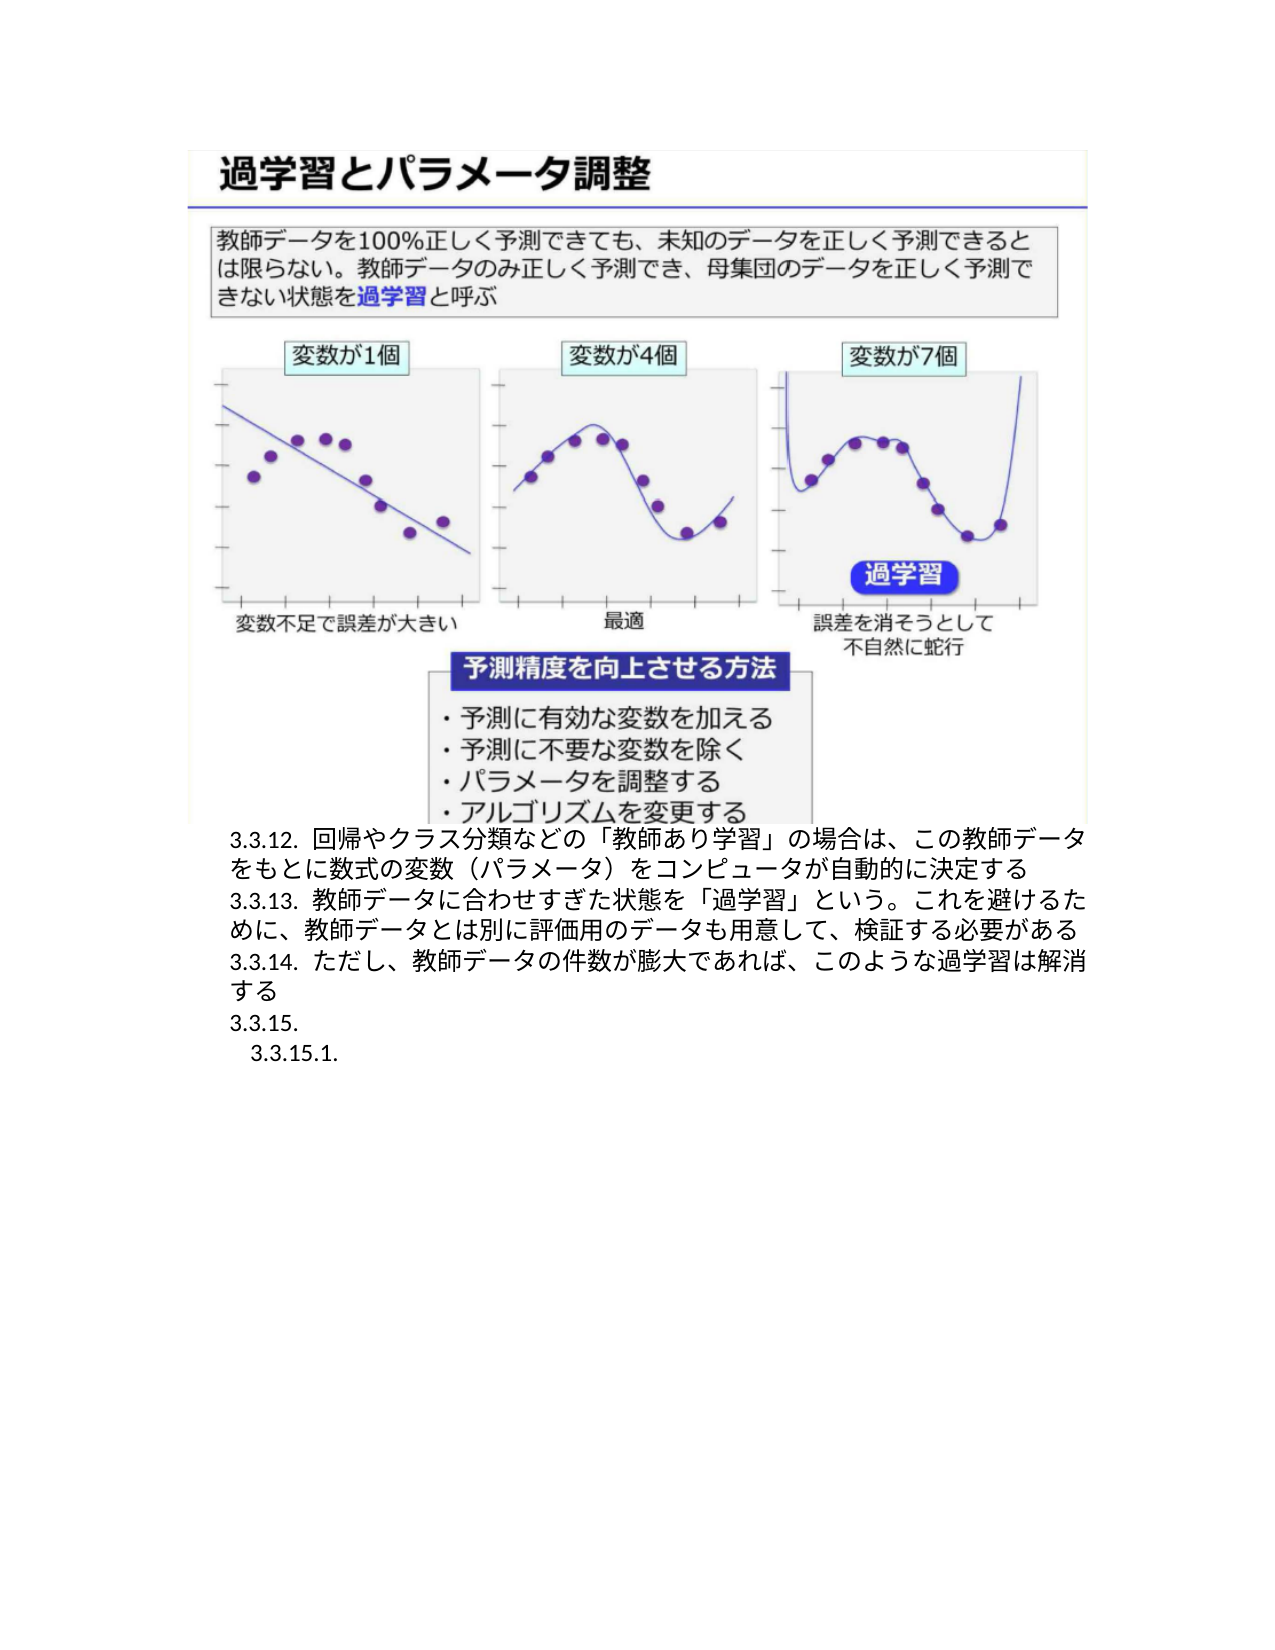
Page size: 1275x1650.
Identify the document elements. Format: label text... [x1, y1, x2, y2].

subtitle ただし、教師データの件数が膨大であれば、このような過学習は解消する [229, 946, 1087, 1007]
subtitle 回帰やクラス分類などの「教師あり学習」の場合は、この教師データをもとに数式の変数（パラメータ）をコンピュータが自動的に決定する [229, 824, 1087, 885]
picture [187, 150, 1088, 824]
subtitle 教師データに合わせすぎた状態を「過学習」という。これを避けるために、教師データとは別に評価用のデータも用意して、検証する必要がある [229, 885, 1087, 946]
